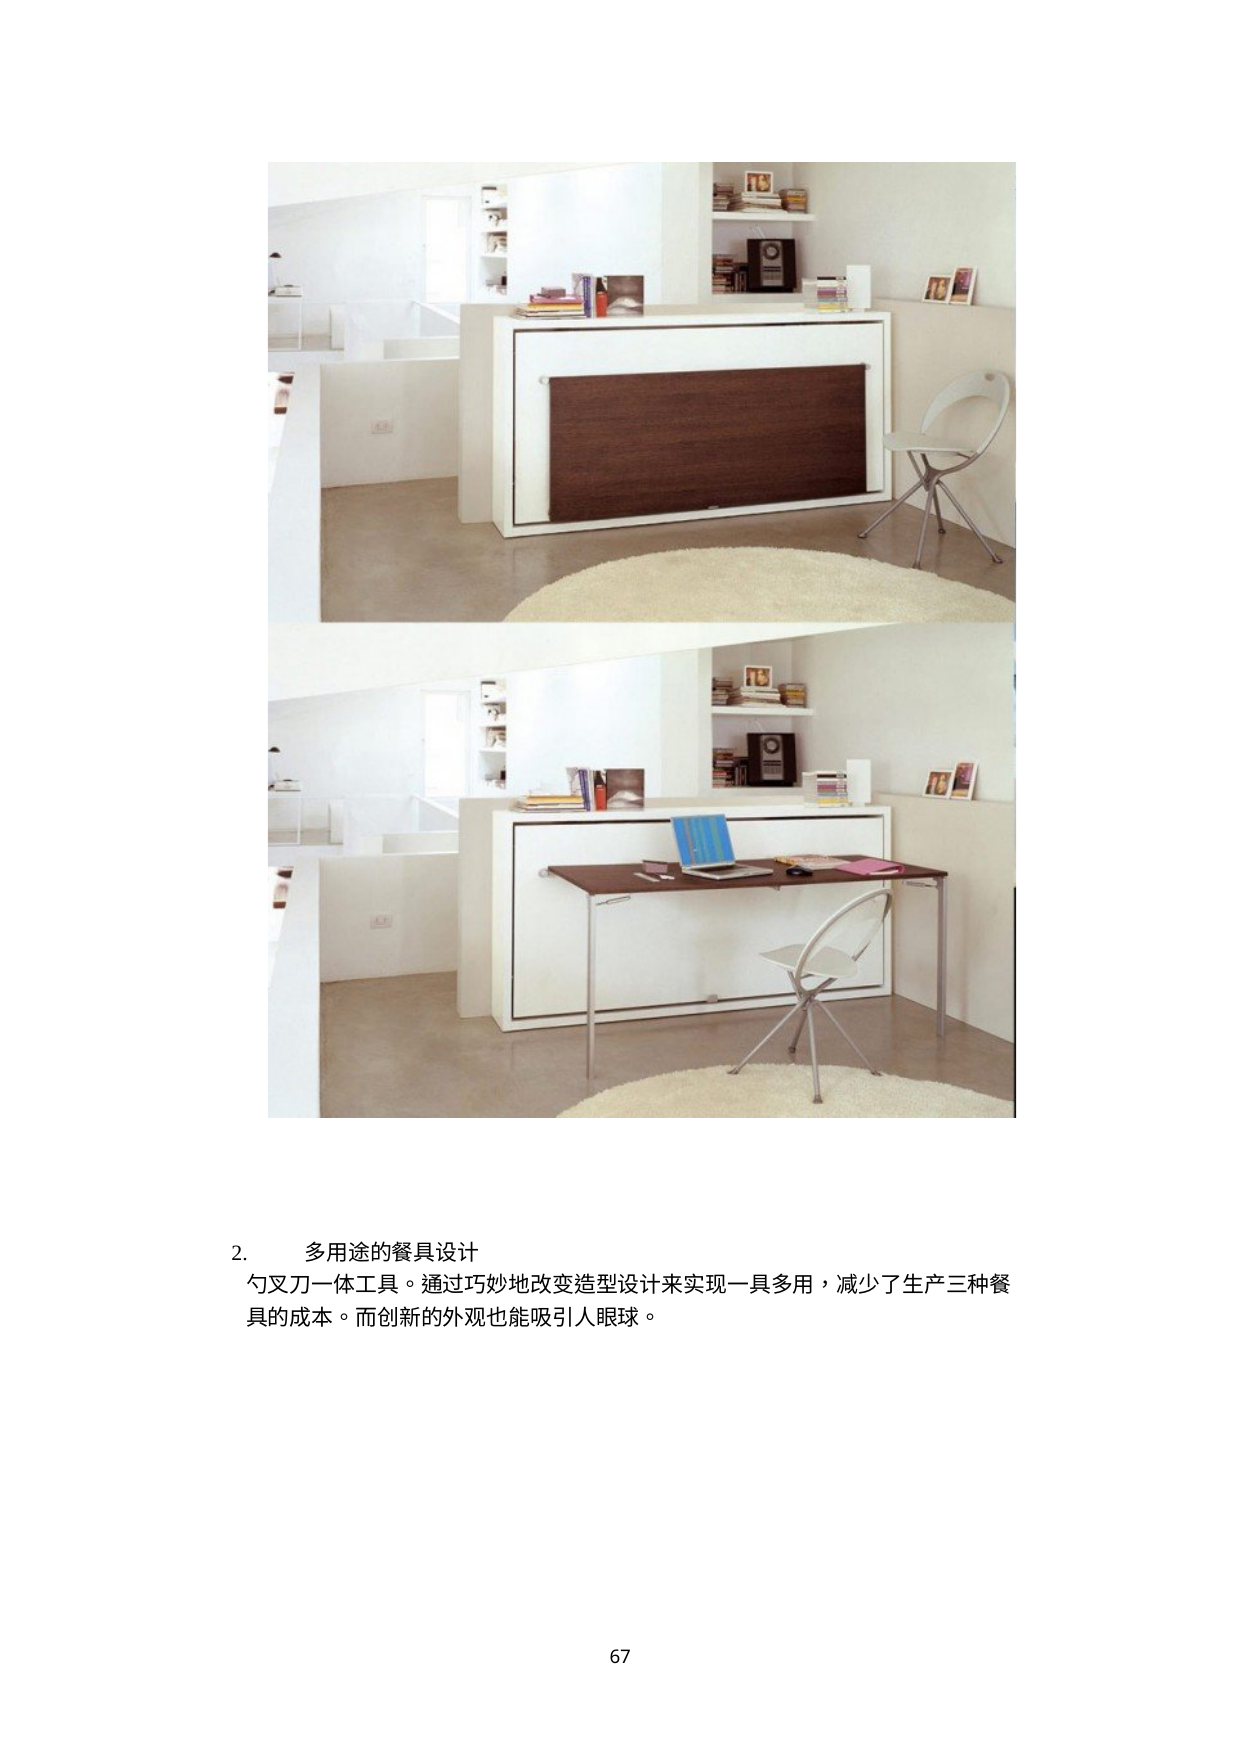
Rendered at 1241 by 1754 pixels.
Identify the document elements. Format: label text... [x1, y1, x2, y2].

list 勺叉刀一体工具。通过巧妙地改变造型设计来实现一具多用，减少了生产三种餐 具的成本。而创新的外观也能吸引人眼球。 [187, 1267, 1053, 1332]
picture [267, 162, 1017, 1118]
list 多用途的餐具设计 [187, 1234, 1053, 1267]
